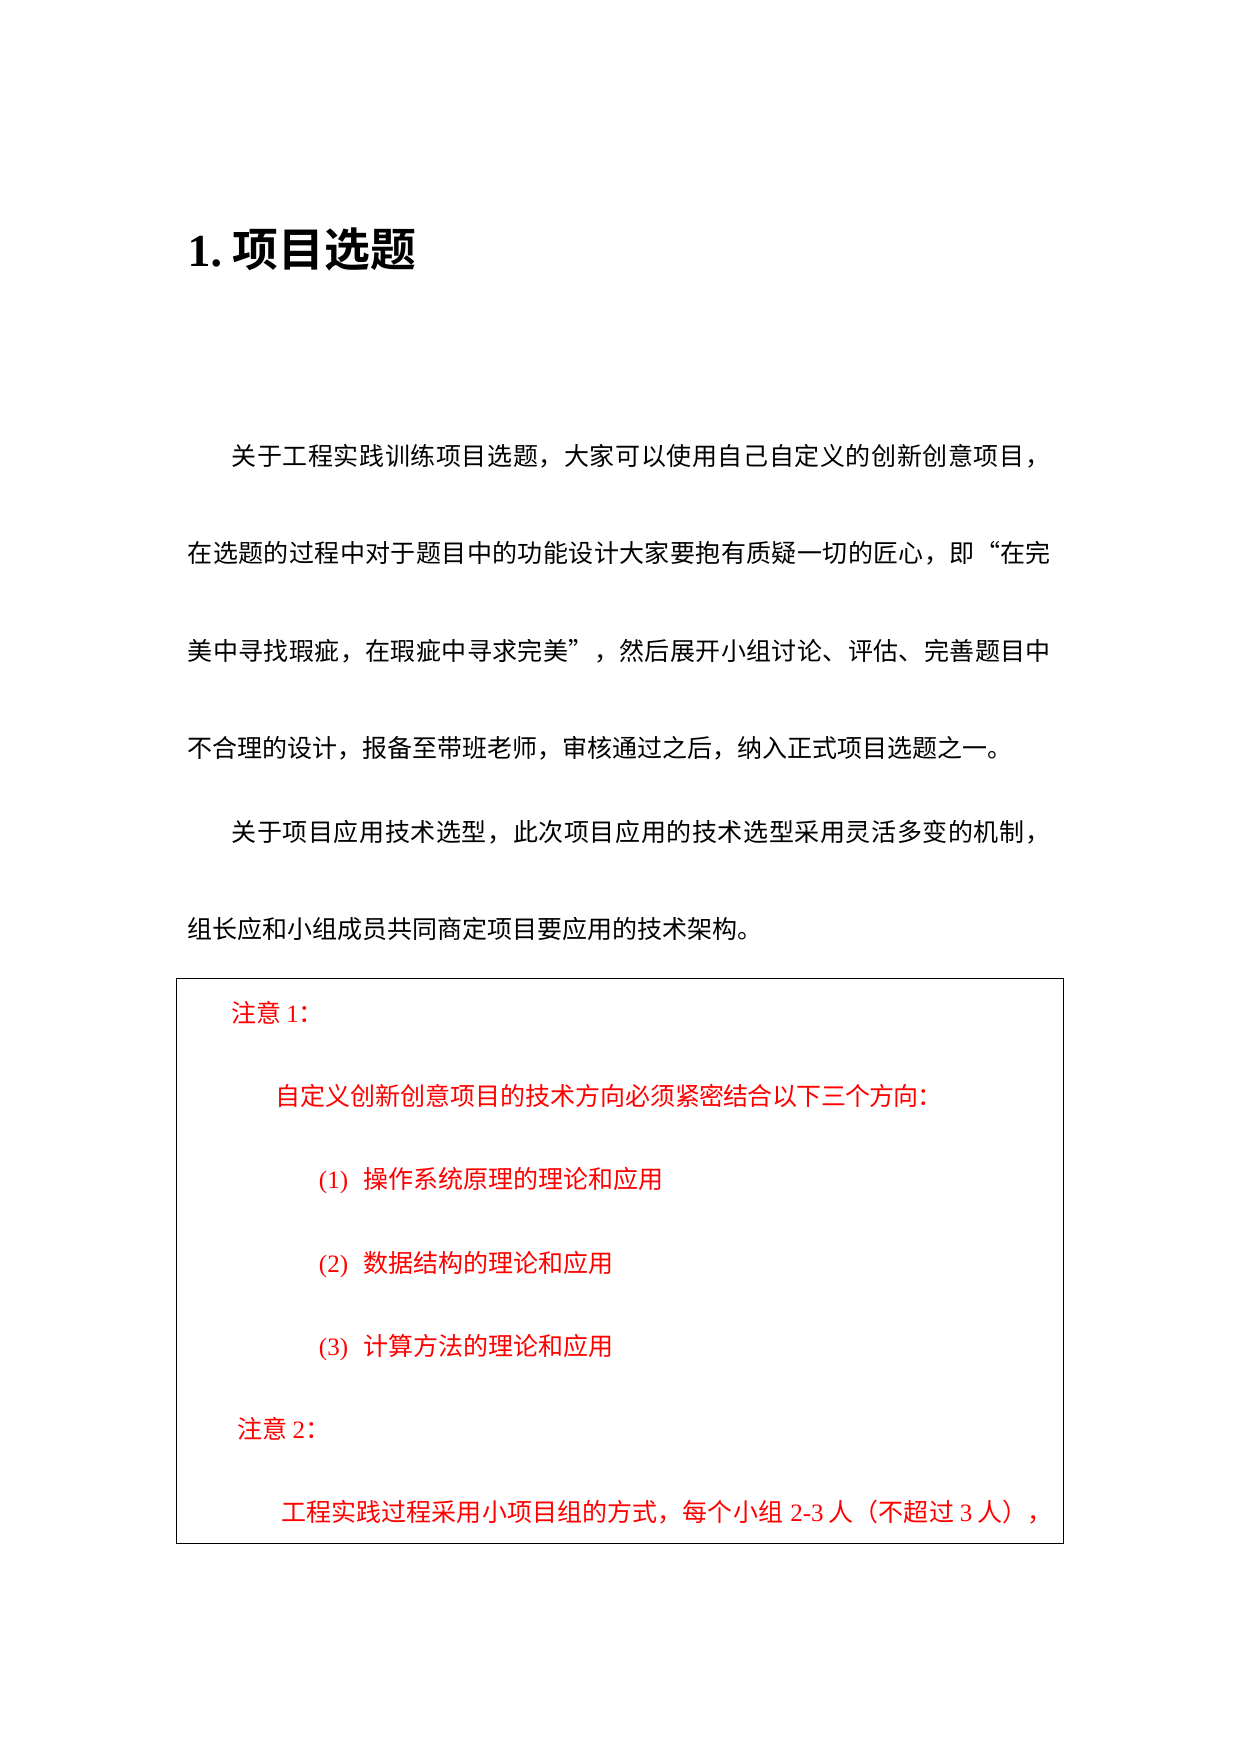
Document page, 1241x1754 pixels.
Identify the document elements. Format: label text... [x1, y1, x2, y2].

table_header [177, 979, 1063, 1543]
list 关于项目应用技术选型，此次项目应用的技术选型采用灵活多变的机制，组长应和小组成员共同商定项目要应用的技术架构。 [187, 798, 1053, 960]
subtitle 项目选题 [187, 197, 1053, 295]
list 关于工程实践训练项目选题，大家可以使用自己自定义的创新创意项目，在选题的过程中对于题目中的功能设计大家要抱有质疑一切的匠心，即“在完美中寻找瑕疵，在瑕疵中寻求完美”，然后展开小组讨论、评估、完善题目中不合理的设计，报备至带班老师，审核通过之后，纳入正式项目选题之一。 [187, 422, 1053, 779]
